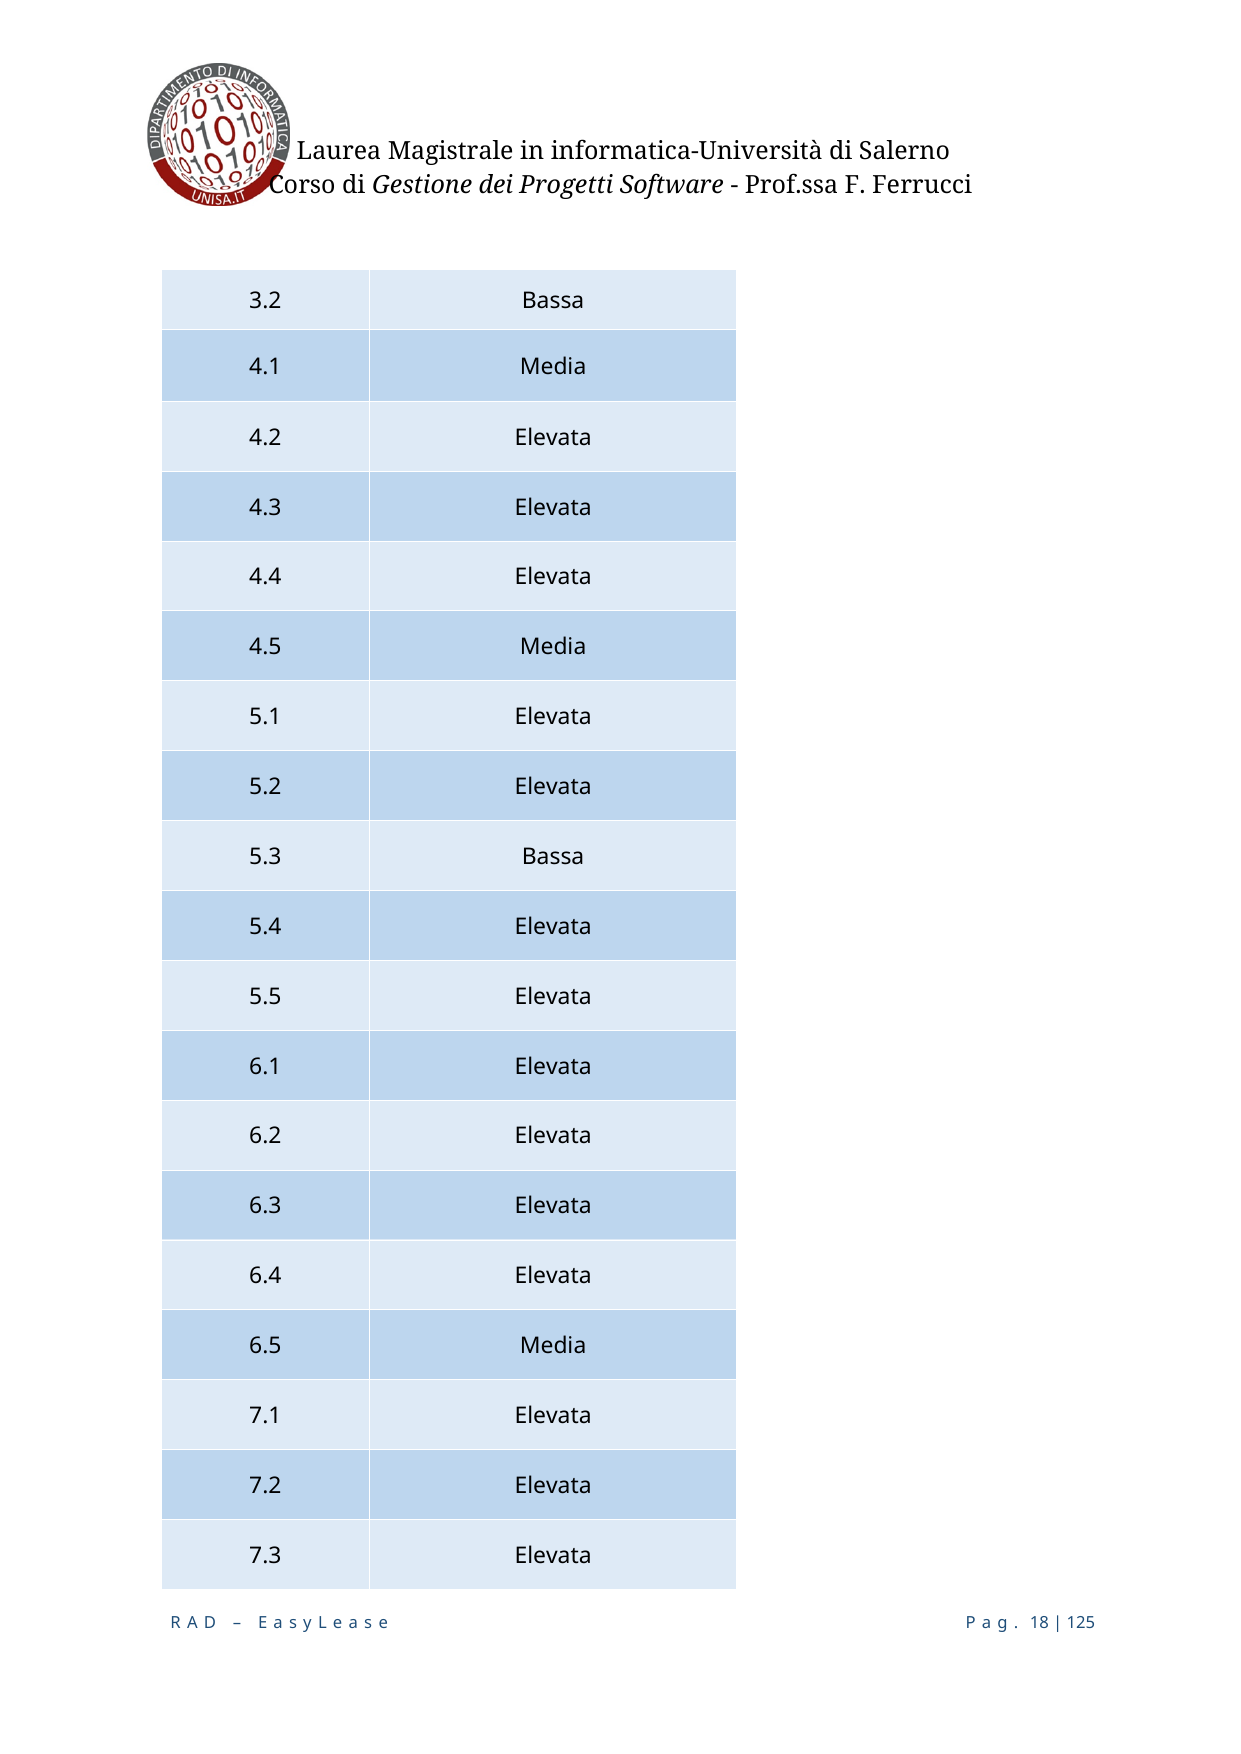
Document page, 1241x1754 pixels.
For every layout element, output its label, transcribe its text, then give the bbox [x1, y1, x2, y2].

table_cell Elevata [370, 751, 736, 820]
table_cell Elevata [370, 1520, 736, 1589]
table_cell 5.4 [162, 891, 369, 960]
table_cell 7.2 [162, 1450, 369, 1519]
table_cell 6.1 [162, 1031, 369, 1100]
table_cell Bassa [370, 821, 736, 890]
table_cell Elevata [370, 1171, 736, 1239]
picture [147, 63, 290, 206]
table_cell Elevata [370, 472, 736, 541]
table_cell Elevata [370, 961, 736, 1030]
table_cell 5.2 [162, 751, 369, 820]
table_cell Media [370, 330, 736, 401]
table_cell 5.5 [162, 961, 369, 1030]
table_cell Elevata [370, 542, 736, 610]
table_cell 6.2 [162, 1101, 369, 1169]
table_cell 4.5 [162, 611, 369, 680]
table_cell Elevata [370, 1031, 736, 1100]
table_cell Elevata [370, 1380, 736, 1449]
table_cell Elevata [370, 891, 736, 960]
table_cell 5.1 [162, 681, 369, 750]
table_cell Elevata [370, 681, 736, 750]
table_cell 4.3 [162, 472, 369, 541]
table_cell Bassa [370, 270, 736, 329]
table_cell 4.1 [162, 330, 369, 401]
table_cell 7.1 [162, 1380, 369, 1449]
table_cell 5.3 [162, 821, 369, 890]
table_cell Elevata [370, 402, 736, 471]
table_cell Elevata [370, 1101, 736, 1169]
table_cell Media [370, 611, 736, 680]
table_cell Elevata [370, 1450, 736, 1519]
table_cell 6.4 [162, 1241, 369, 1309]
table_cell 4.4 [162, 542, 369, 610]
table_cell 6.3 [162, 1171, 369, 1239]
table_cell 4.2 [162, 402, 369, 471]
table_cell Elevata [370, 1241, 736, 1309]
table_cell Media [370, 1310, 736, 1379]
table_cell 7.3 [162, 1520, 369, 1589]
table_cell 6.5 [162, 1310, 369, 1379]
table_cell 3.2 [162, 270, 369, 329]
